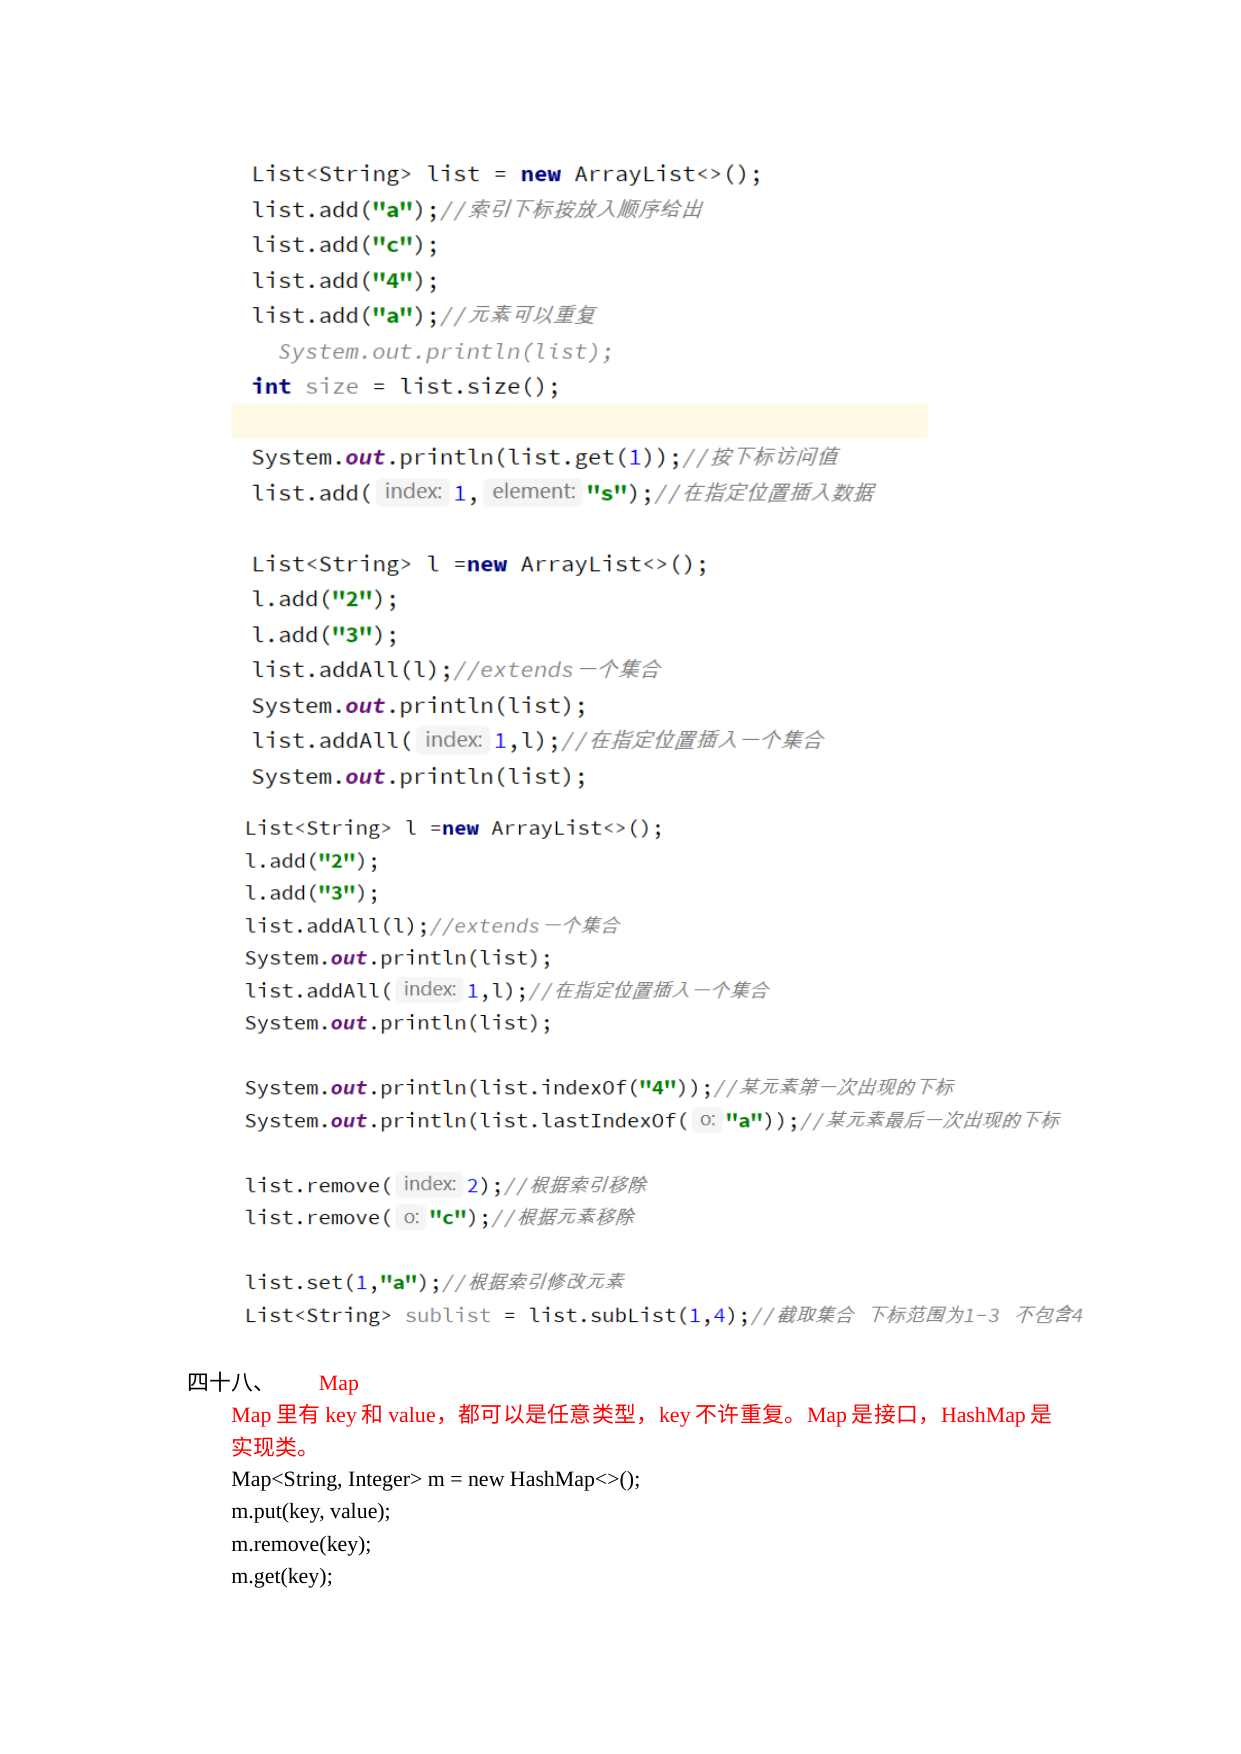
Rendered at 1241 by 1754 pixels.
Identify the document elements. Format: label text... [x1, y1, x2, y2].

picture [231, 812, 1097, 1352]
list Map里有key和value，都可以是任意类型，key不许重复。Map是接口，HashMap是实现类。 [231, 1397, 1053, 1462]
list Map [187, 1364, 1053, 1397]
picture [231, 162, 928, 803]
list m.remove(key); [231, 1527, 1053, 1559]
list m.get(key); [231, 1559, 1053, 1592]
list m.put(key, value); [231, 1494, 1053, 1527]
list Map<String, Integer> m = new HashMap<>(); [231, 1462, 1053, 1494]
